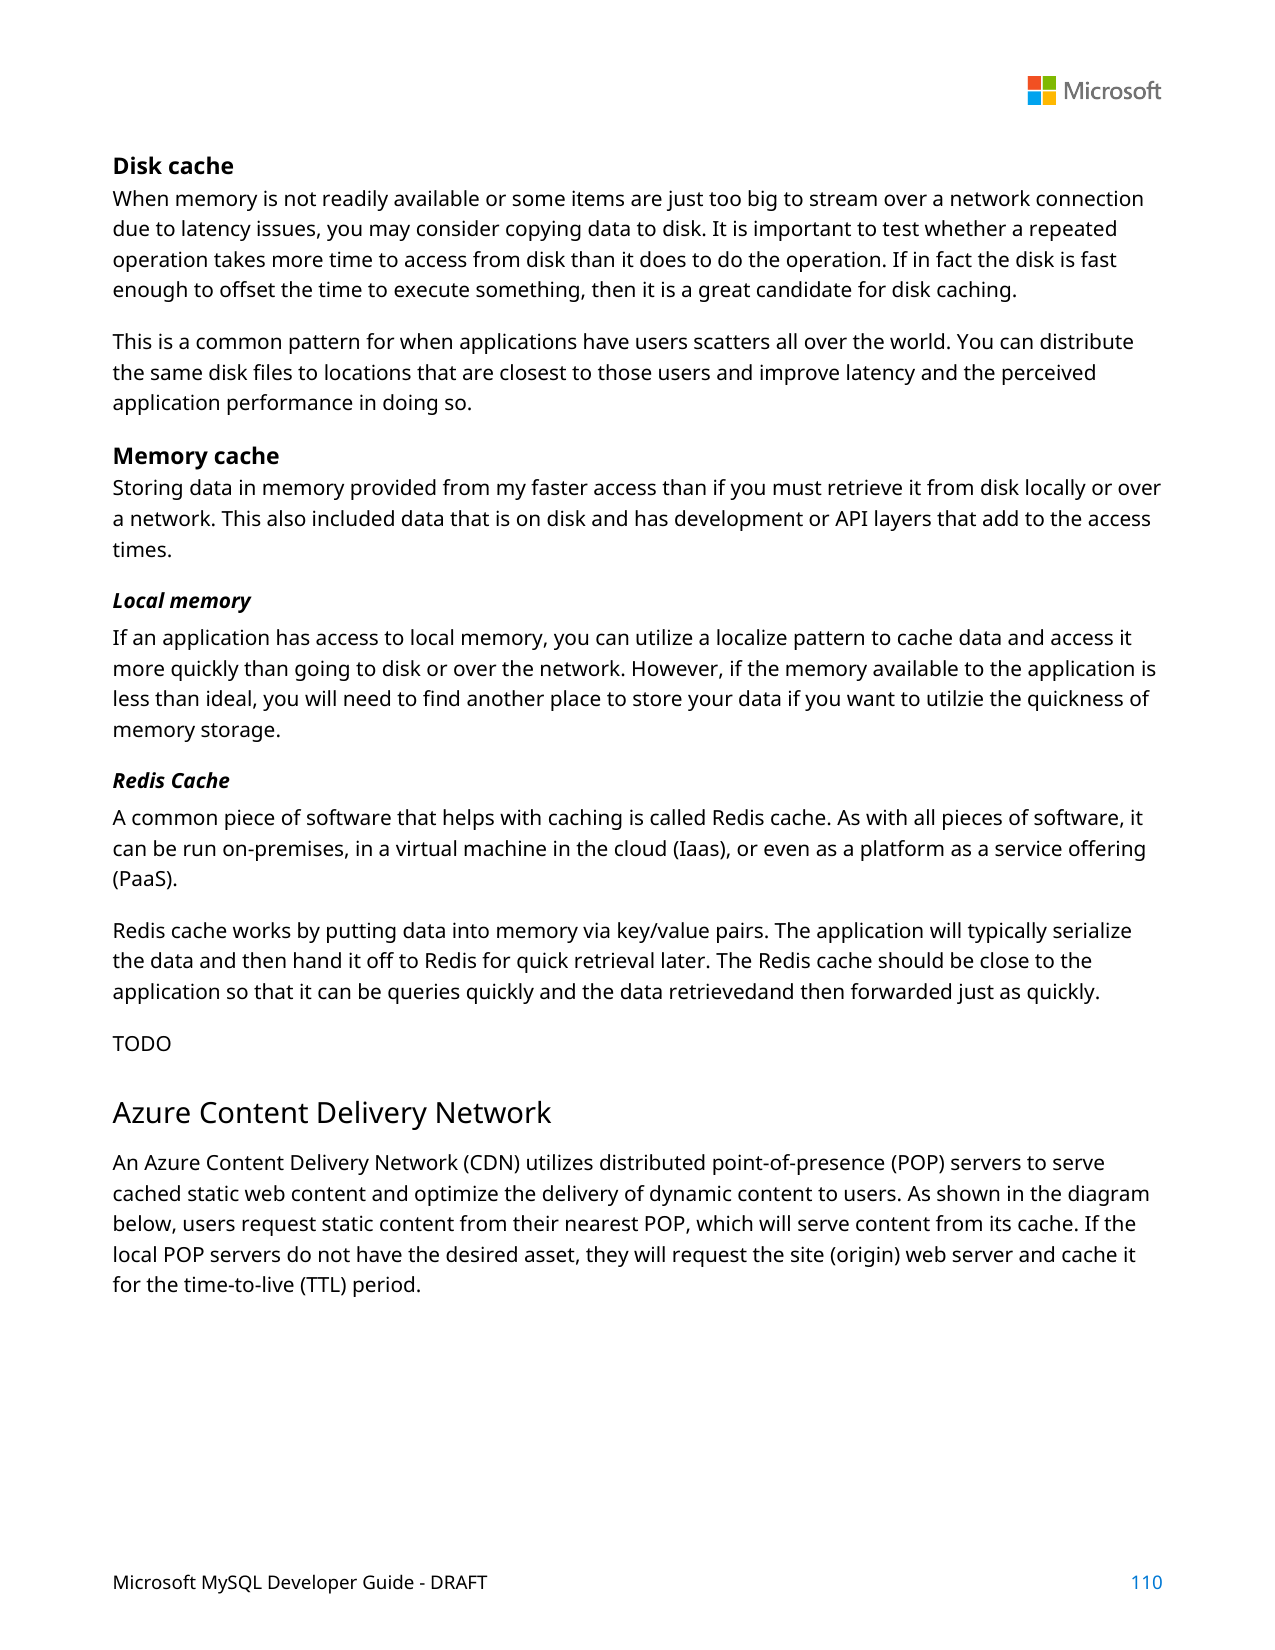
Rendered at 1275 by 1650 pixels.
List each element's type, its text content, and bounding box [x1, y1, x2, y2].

text When memory is not readily available or some items are just too big to stream over a network connection due to latency issues, you may consider copying data to disk. It is important to test whether a repeated operation takes more time to access from disk than it does to do the operation. If in fact the disk is fast enough to offset the time to execute something, then it is a great candidate for disk caching. [112, 184, 1162, 304]
subtitle Azure Content Delivery Network [112, 1093, 1162, 1132]
text A common piece of software that helps with caching is called Redis cache. As with all pieces of software, it can be run on-premises, in a virtual machine in the cloud (Iaas), or even as a platform as a service offering (PaaS). [112, 803, 1162, 893]
picture [1026, 75, 1163, 107]
text This is a common pattern for when applications have users scatters all over the world. You can distribute the same disk files to locations that are closest to those users and improve latency and the perceived application performance in doing so. [112, 327, 1162, 417]
text Storing data in memory provided from my faster access than if you must retrieve it from disk locally or over a network. This also included data that is on disk and has development or API layers that add to the access times. [112, 473, 1162, 563]
text An Azure Content Delivery Network (CDN) utilizes distributed point-of-presence (POP) servers to serve cached static web content and optimize the delivery of dynamic content to users. As shown in the diagram below, users request static content from their nearest POP, which will serve content from its cache. If the local POP servers do not have the desired asset, they will request the site (origin) web server and cache it for the time-to-live (TTL) period. [112, 1148, 1162, 1299]
text If an application has access to local memory, you can utilize a localize pattern to cache data and access it more quickly than going to disk or over the network. However, if the memory available to the application is less than ideal, you will need to find another place to store your data if you want to utilzie the quickness of memory storage. [112, 623, 1162, 743]
text TODO [112, 1029, 1162, 1057]
subtitle Redis Cache [112, 766, 1162, 795]
text Redis cache works by putting data into memory via key/value pairs. The application will typically serialize the data and then hand it off to Redis for quick retrieval later. The Redis cache should be close to the application so that it can be queries quickly and the data retrievedand then forwarded just as quickly. [112, 916, 1162, 1006]
subtitle Memory cache [112, 440, 1162, 471]
subtitle Disk cache [112, 150, 1162, 181]
subtitle Local memory [112, 586, 1162, 615]
